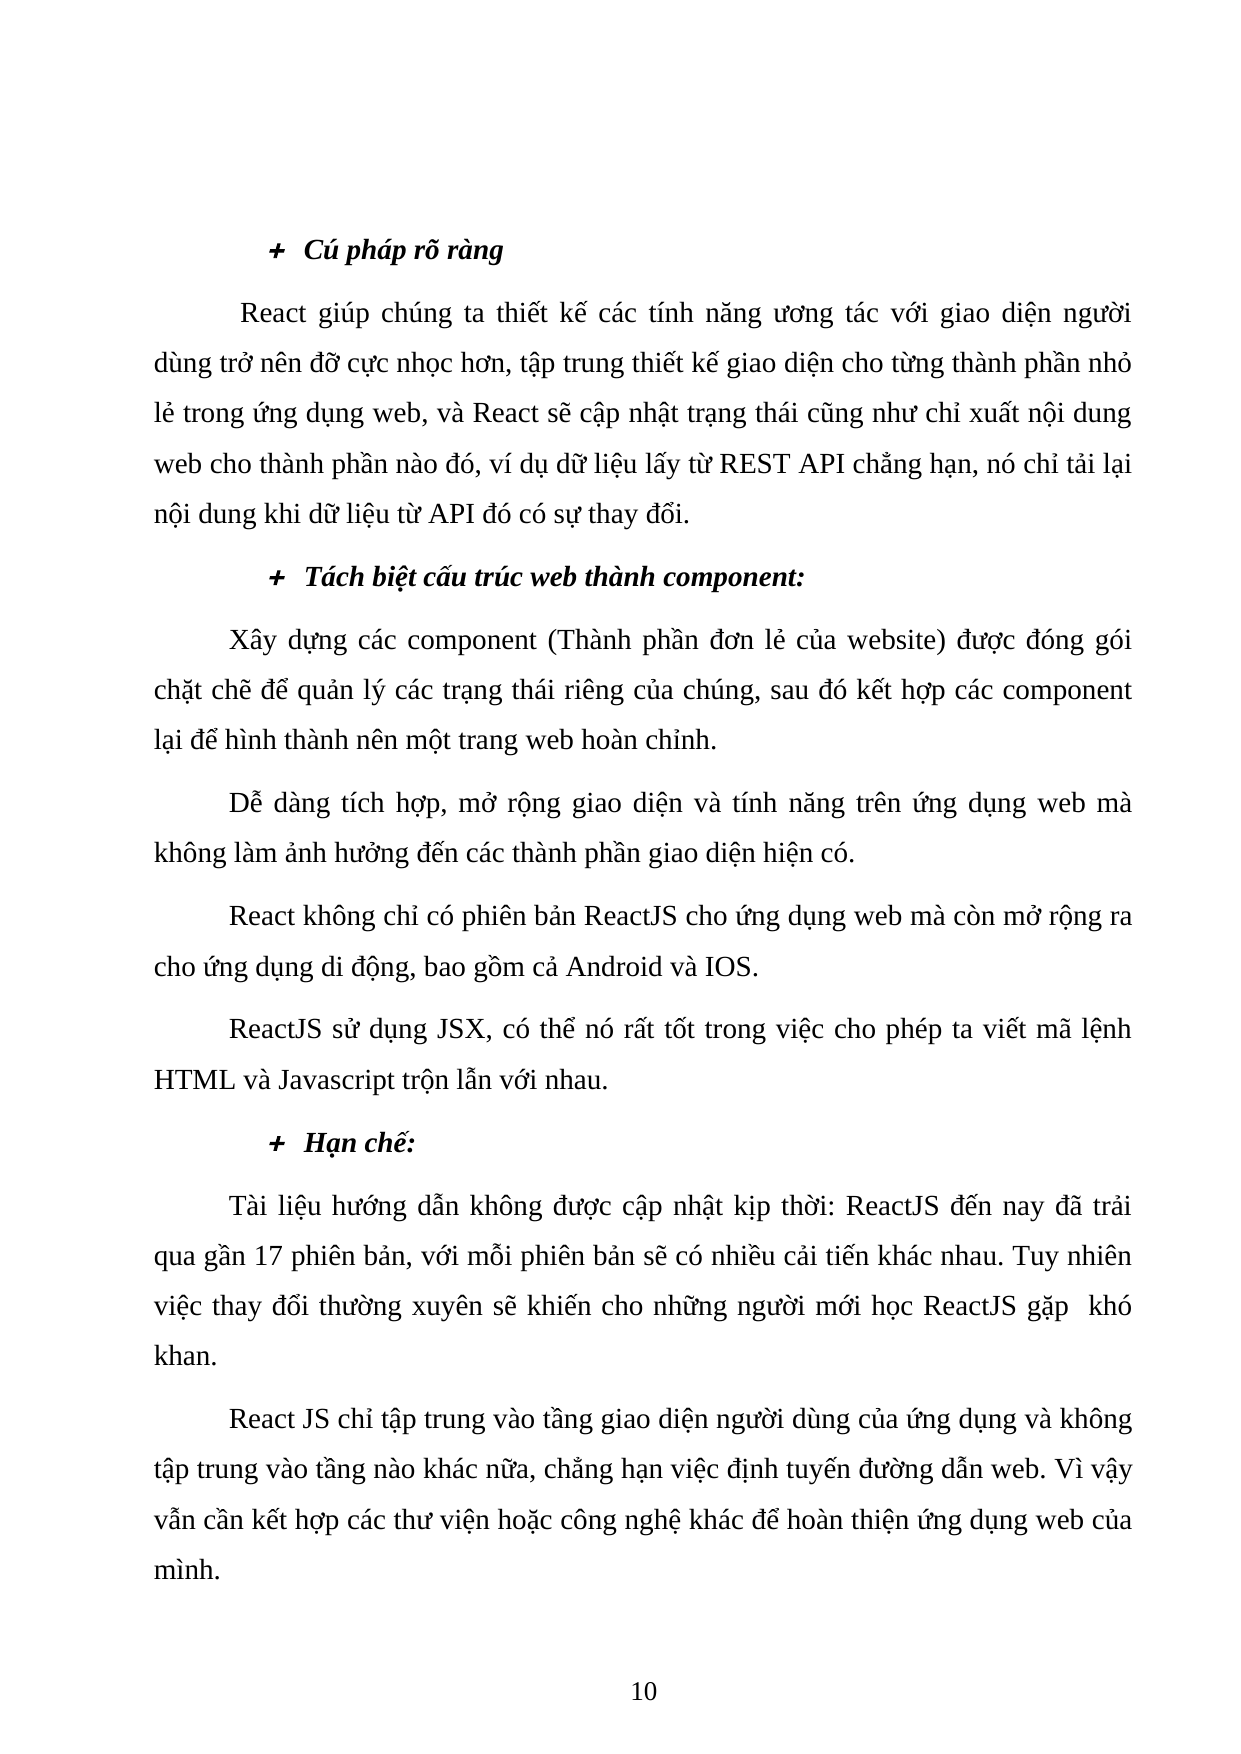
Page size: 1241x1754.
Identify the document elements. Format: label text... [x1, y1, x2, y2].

text Dễ dàng tích hợp, mở rộng giao diện và tính năng trên ứng dụng web mà không làm ảnh hưởng đến các thành phần giao diện hiện có. [153, 785, 1134, 869]
text React không chỉ có phiên bản ReactJS cho ứng dụng web mà còn mở rộng ra cho ứng dụng di động, bao gồm cả Android và IOS. [153, 898, 1134, 982]
list Hạn chế: [266, 1125, 1134, 1158]
text Xây dựng các component (Thành phần đơn lẻ của website) được đóng gói chặt chẽ để quản lý các trạng thái riêng của chúng, sau đó kết hợp các component lại để hình thành nên một trang web hoàn chỉnh. [153, 622, 1134, 756]
text React JS chỉ tập trung vào tầng giao diện người dùng của ứng dụng và không tập trung vào tầng nào khác nữa, chẳng hạn việc định tuyến đường dẫn web. Vì vậy vẫn cần kết hợp các thư viện hoặc công nghệ khác để hoàn thiện ứng dụng web của mình. [153, 1401, 1134, 1586]
text React giúp chúng ta thiết kế các tính năng ương tác với giao diện người dùng trở nên đỡ cực nhọc hơn, tập trung thiết kế giao diện cho từng thành phần nhỏ lẻ trong ứng dụng web, và React sẽ cập nhật trạng thái cũng như chỉ xuất nội dung web cho thành phần nào đó, ví dụ dữ liệu lấy từ REST API chẳng hạn, nó chỉ tải lại nội dung khi dữ liệu từ API đó có sự thay đổi. [153, 295, 1134, 530]
list Cú pháp rõ ràng [266, 232, 1134, 266]
text ReactJS sử dụng JSX, có thể nó rất tốt trong việc cho phép ta viết mã lệnh HTML và Javascript trộn lẫn với nhau. [153, 1012, 1134, 1095]
text Tài liệu hướng dẫn không được cập nhật kịp thời: ReactJS đến nay đã trải qua gần 17 phiên bản, với mỗi phiên bản sẽ có nhiều cải tiến khác nhau. Tuy nhiên việc thay đổi thường xuyên sẽ khiến cho những người mới học ReactJS gặp khó khan. [153, 1188, 1134, 1372]
list Tách biệt cấu trúc web thành component: [266, 559, 1134, 593]
